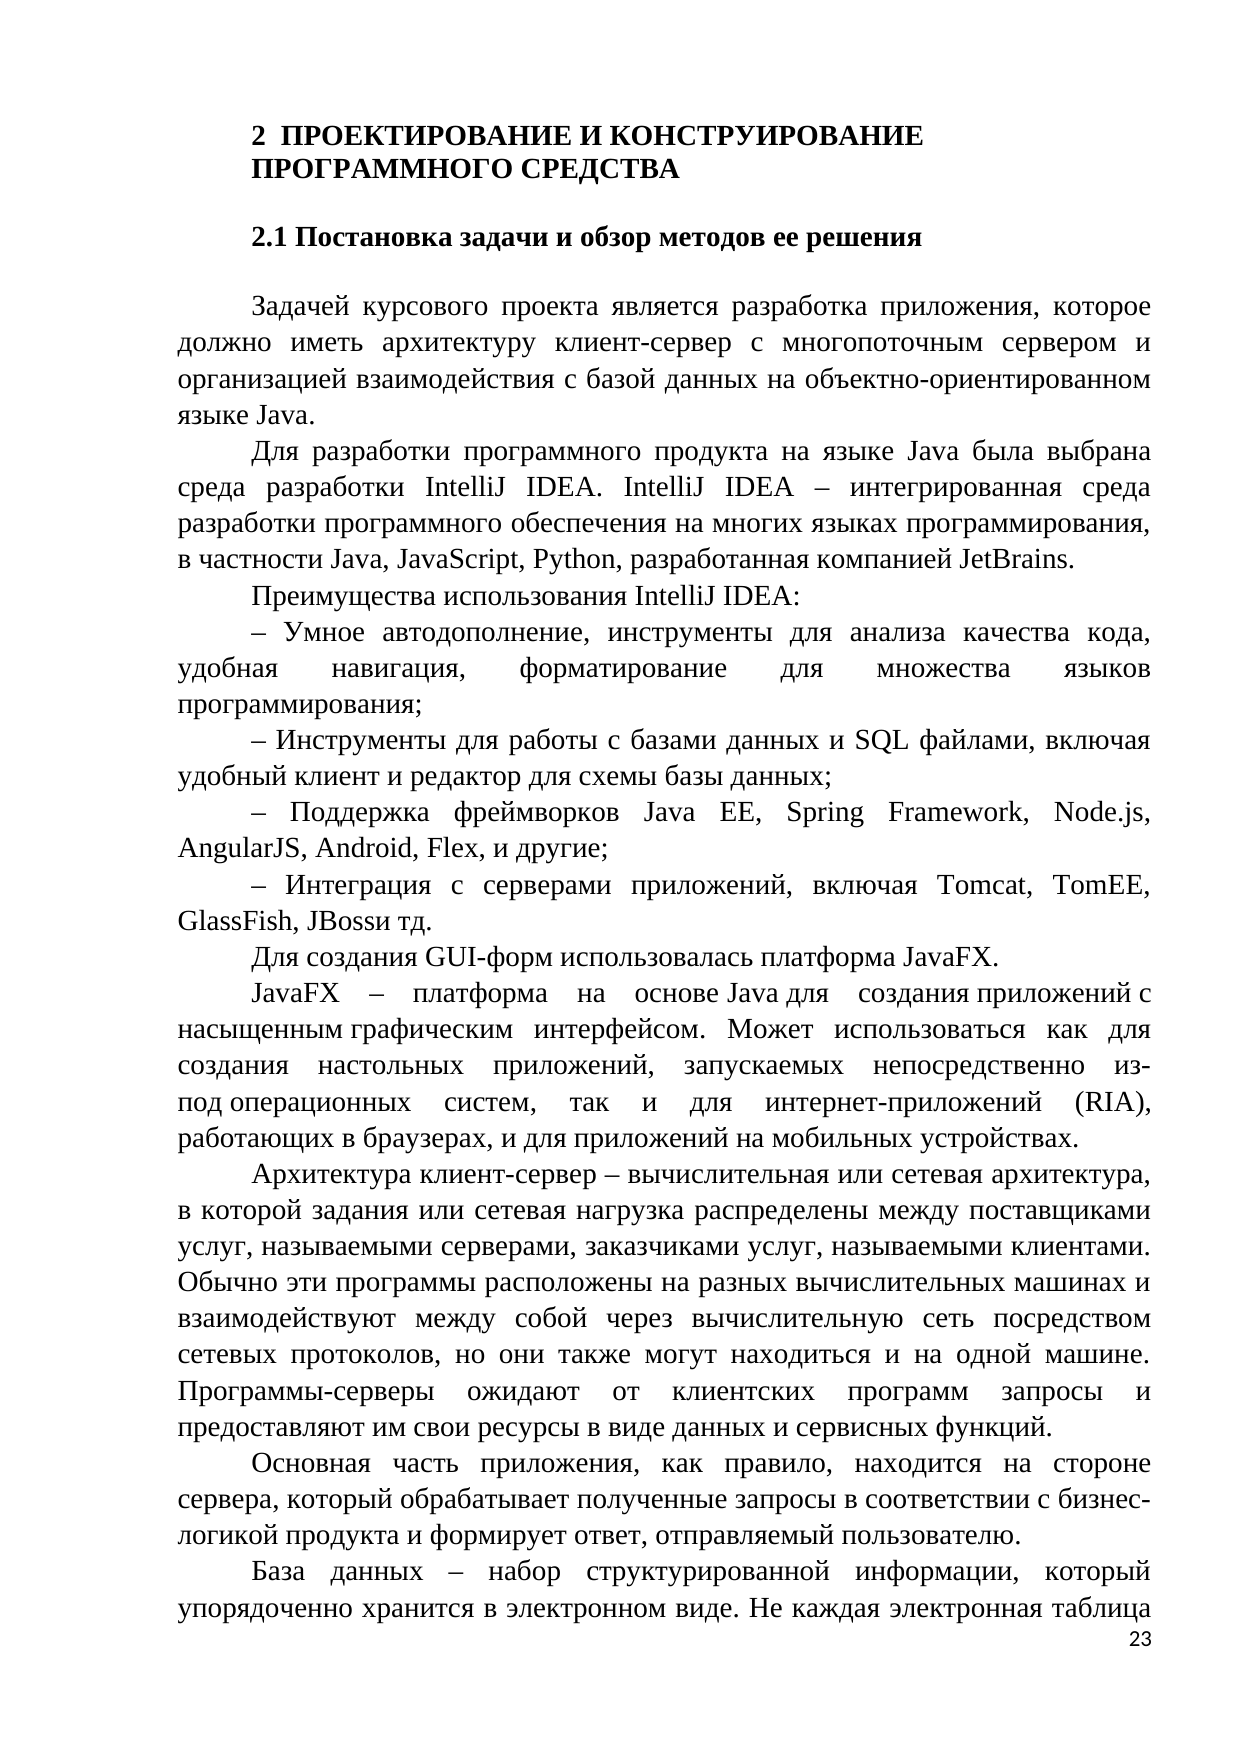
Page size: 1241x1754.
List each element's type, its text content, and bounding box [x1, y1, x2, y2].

text Для создания GUI-форм использовалась платформа JavaFX. [177, 939, 1152, 973]
text Преимущества использования IntelliJ IDEA: [177, 578, 1152, 611]
text – Инструменты для работы с базами данных и SQL файлами, включая удобный клиент и редактор для схемы базы данных; [177, 722, 1152, 792]
text – Умное автодополнение, инструменты для анализа качества кода, удобная навигация, форматирование для множества языков программирования; [177, 614, 1152, 719]
text – Интеграция с серверами приложений, включая Tomcat, TomEE, GlassFish, JBossи тд. [177, 867, 1152, 936]
list 2.1 Постановка задачи и обзор методов ее решения [251, 219, 1152, 252]
text JavaFX – платформа на основе Java для создания приложений с насыщенным графическим интерфейсом. Может использоваться как для создания настольных приложений, запускаемых непосредственно из-под операционных систем, так и для интернет-приложений (RIA), работающих в браузерах, и для приложений на мобильных устройствах. [177, 975, 1152, 1153]
text Основная часть приложения, как правило, находится на стороне сервера, который обрабатывает полученные запросы в соответствии с бизнес-логикой продукта и формирует ответ, отправляемый пользователю. [177, 1445, 1152, 1551]
text – Поддержка фреймворков Java EE, Spring Framework, Node.js, AngularJS, Android, Flex, и другие; [177, 794, 1152, 864]
list ПРОЕКТИРОВАНИЕ И КОНСТРУИРОВАНИЕ ПРОГРАММНОГО СРЕДСТВА [251, 118, 1152, 185]
text Для разработки программного продукта на языке Java была выбрана среда разработки IntelliJ IDEA. IntelliJ IDEA – интегрированная среда разработки программного обеспечения на многих языках программирования, в частности Java, JavaScript, Python, разработанная компанией JetBrains. [177, 433, 1152, 575]
text Архитектура клиент-сервер – вычислительная или сетевая архитектура, в которой задания или сетевая нагрузка распределены между поставщиками услуг, называемыми серверами, заказчиками услуг, называемыми клиентами. Обычно эти программы расположены на разных вычислительных машинах и взаимодействуют между собой через вычислительную сеть посредством сетевых протоколов, но они также могут находиться и на одной машине. Программы-серверы ожидают от клиентских программ запросы и предоставляют им свои ресурсы в виде данных и сервисных функций. [177, 1156, 1152, 1442]
text Задачей курсового проекта является разработка приложения, которое должно иметь архитектуру клиент-сервер с многопоточным сервером и организацией взаимодействия с базой данных на объектно-ориентированном языке Java. [177, 288, 1152, 430]
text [177, 1553, 1152, 1623]
